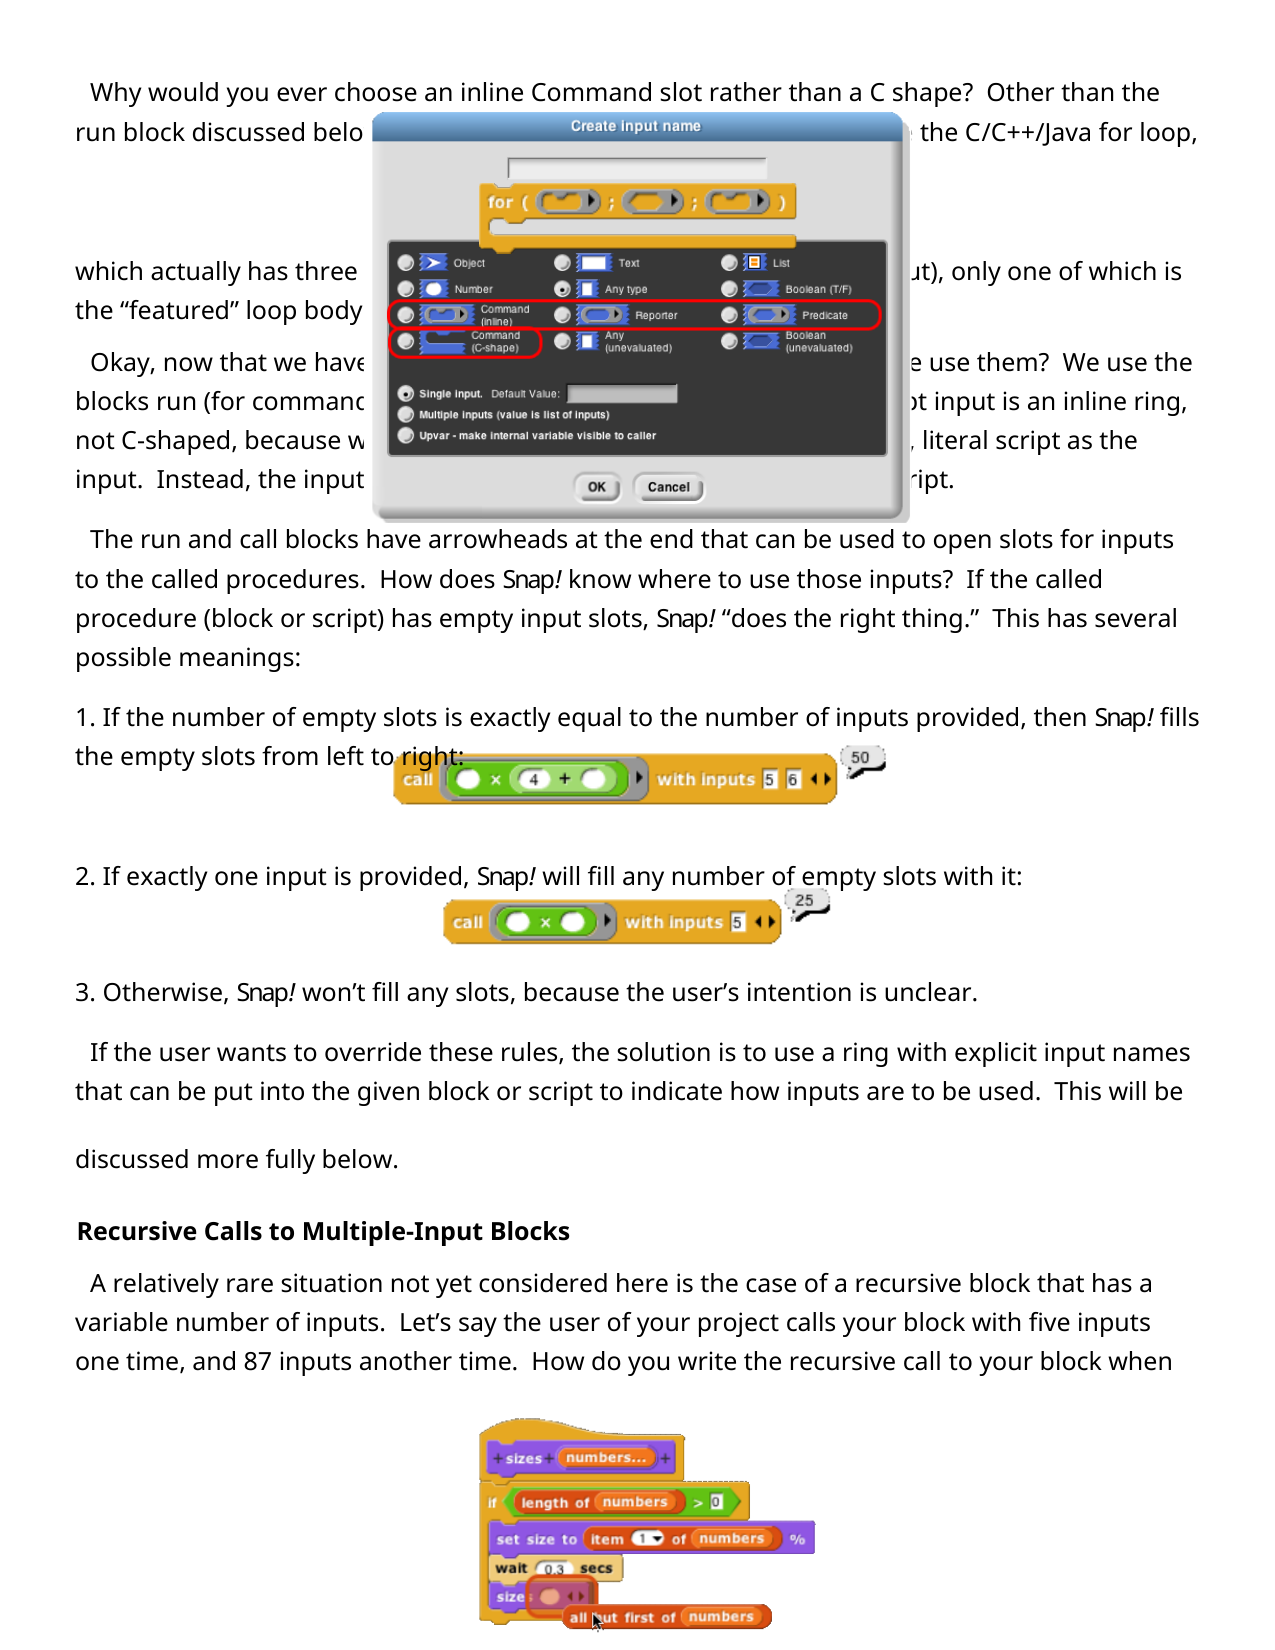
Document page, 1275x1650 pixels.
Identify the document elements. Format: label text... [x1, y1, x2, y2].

text Okay, now that we have procedures as inputs to our blocks, how do we use them? We use the blocks run (for commands) and call (for reporters). The run block’s script input is an inline ring, not C-shaped, because we anticipate that it will be rare to use a specific, literal script as the input. Instead, the input will generally be a variable whose value is a script. [75, 344, 363, 496]
subtitle Recursive Calls to Multiple-Input Blocks [75, 1213, 1200, 1248]
text Why would you ever choose an inline Command slot rather than a C shape? Other than the run block discussed below, the only case I can think of is something like the C/C++/Java for loop, which actually has three command script inputs (and one predicate input), only one of which is the “featured” loop body: [75, 75, 1200, 327]
text 1. If the number of empty slots is exactly equal to the number of inputs provided, then Snap! fills the empty slots from left to right: [75, 699, 1200, 773]
text The run and call blocks have arrowheads at the end that can be used to open slots for inputs to the called procedures. How does Snap! know where to use those inputs? If the called procedure (block or script) has empty input slots, Snap! “does the right thing.” This has several possible meanings: [75, 522, 1200, 674]
text 3. Otherwise, Snap! won’t fill any slots, because the user’s intention is unclear. [75, 974, 1200, 1009]
picture [363, 110, 912, 525]
picture [428, 893, 849, 965]
picture [470, 1410, 843, 1650]
text 2. If exactly one input is provided, Snap! will fill any number of empty slots with it: [75, 859, 1200, 893]
text If the user wants to override these rules, the solution is to use a ring with explicit input names that can be put into the given block or script to indicate how inputs are to be used. This will be discussed more fully below. [75, 1034, 1200, 1183]
picture [378, 773, 897, 819]
text Okay, now that we have procedures as inputs to our blocks, how do we use them? We use the blocks run (for commands) and call (for reporters). The run block’s script input is an inline ring, not C-shaped, because we anticipate that it will be rare to use a specific, literal script as the input. Instead, the input will generally be a variable whose value is a script. [912, 344, 1200, 496]
